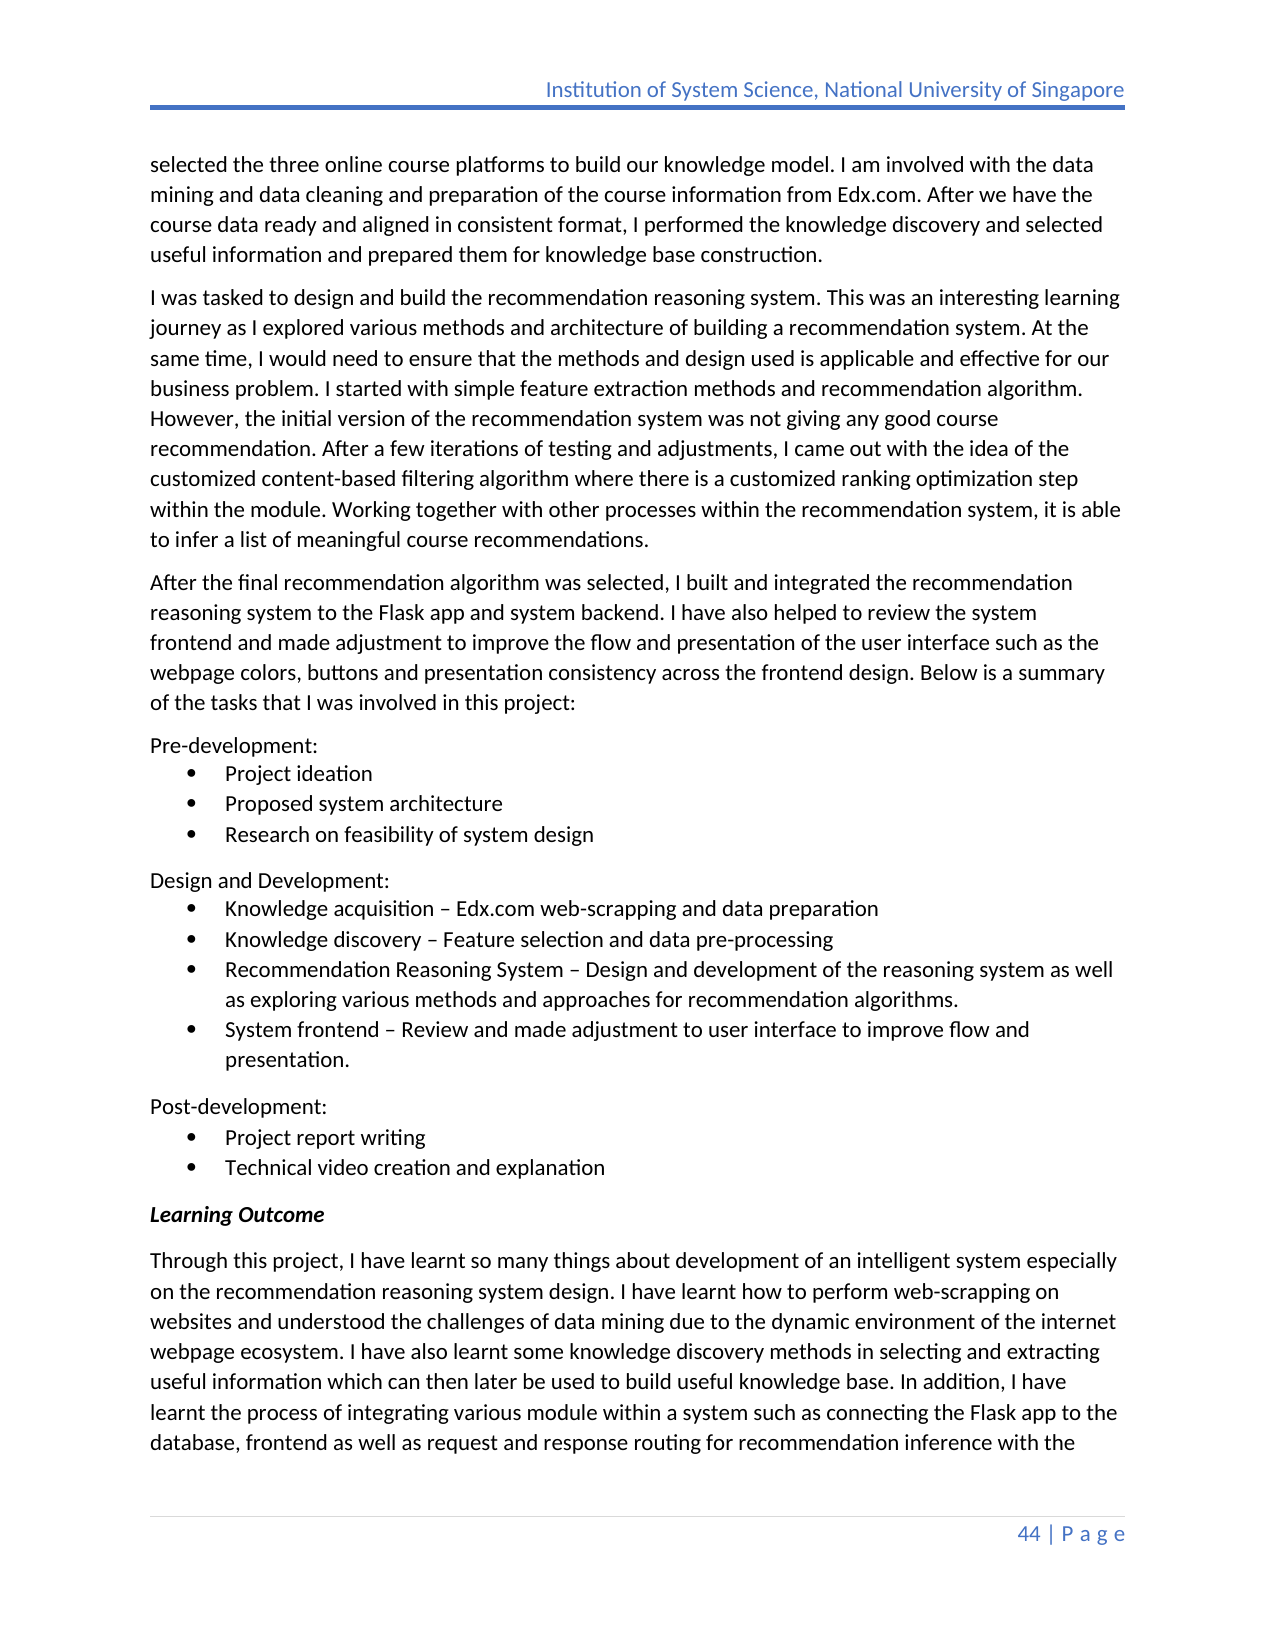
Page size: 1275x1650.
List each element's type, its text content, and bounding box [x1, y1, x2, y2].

list Proposed system architecture [187, 789, 1125, 817]
list Recommendation Reasoning System – Design and development of the reasoning system as well as exploring various methods and approaches for recommendation algorithms. [187, 955, 1125, 1013]
text Post-development: [150, 1092, 1125, 1121]
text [150, 1247, 1125, 1456]
text Pre-development: [150, 731, 1125, 759]
list Knowledge acquisition – Edx.com web-scrapping and data preparation [187, 894, 1125, 923]
text Learning Outcome [150, 1200, 1125, 1228]
text After the final recommendation algorithm was selected, I built and integrated the recommendation reasoning system to the Flask app and system backend. I have also helped to review the system frontend and made adjustment to improve the flow and presentation of the user interface such as the webpage colors, buttons and presentation consistency across the frontend design. Below is a summary of the tasks that I was involved in this project: [150, 568, 1125, 717]
list Knowledge discovery – Feature selection and data pre-processing [187, 925, 1125, 953]
text I was tasked to design and build the recommendation reasoning system. This was an interesting learning journey as I explored various methods and architecture of building a recommendation system. At the same time, I would need to ensure that the methods and design used is applicable and effective for our business problem. I started with simple feature extraction methods and recommendation algorithm. However, the initial version of the recommendation system was not giving any good course recommendation. After a few iterations of testing and adjustments, I came out with the idea of the customized content-based filtering algorithm where there is a customized ranking optimization step within the module. Working together with other processes within the recommendation system, it is able to infer a list of meaningful course recommendations. [150, 283, 1125, 553]
list Technical video creation and explanation [187, 1153, 1125, 1181]
list Project ideation [187, 759, 1125, 787]
list Research on feasibility of system design [187, 820, 1125, 848]
list Project report writing [187, 1123, 1125, 1151]
list System frontend – Review and made adjustment to user interface to improve flow and presentation. [187, 1015, 1125, 1074]
text Design and Development: [150, 867, 1125, 894]
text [150, 150, 1125, 269]
